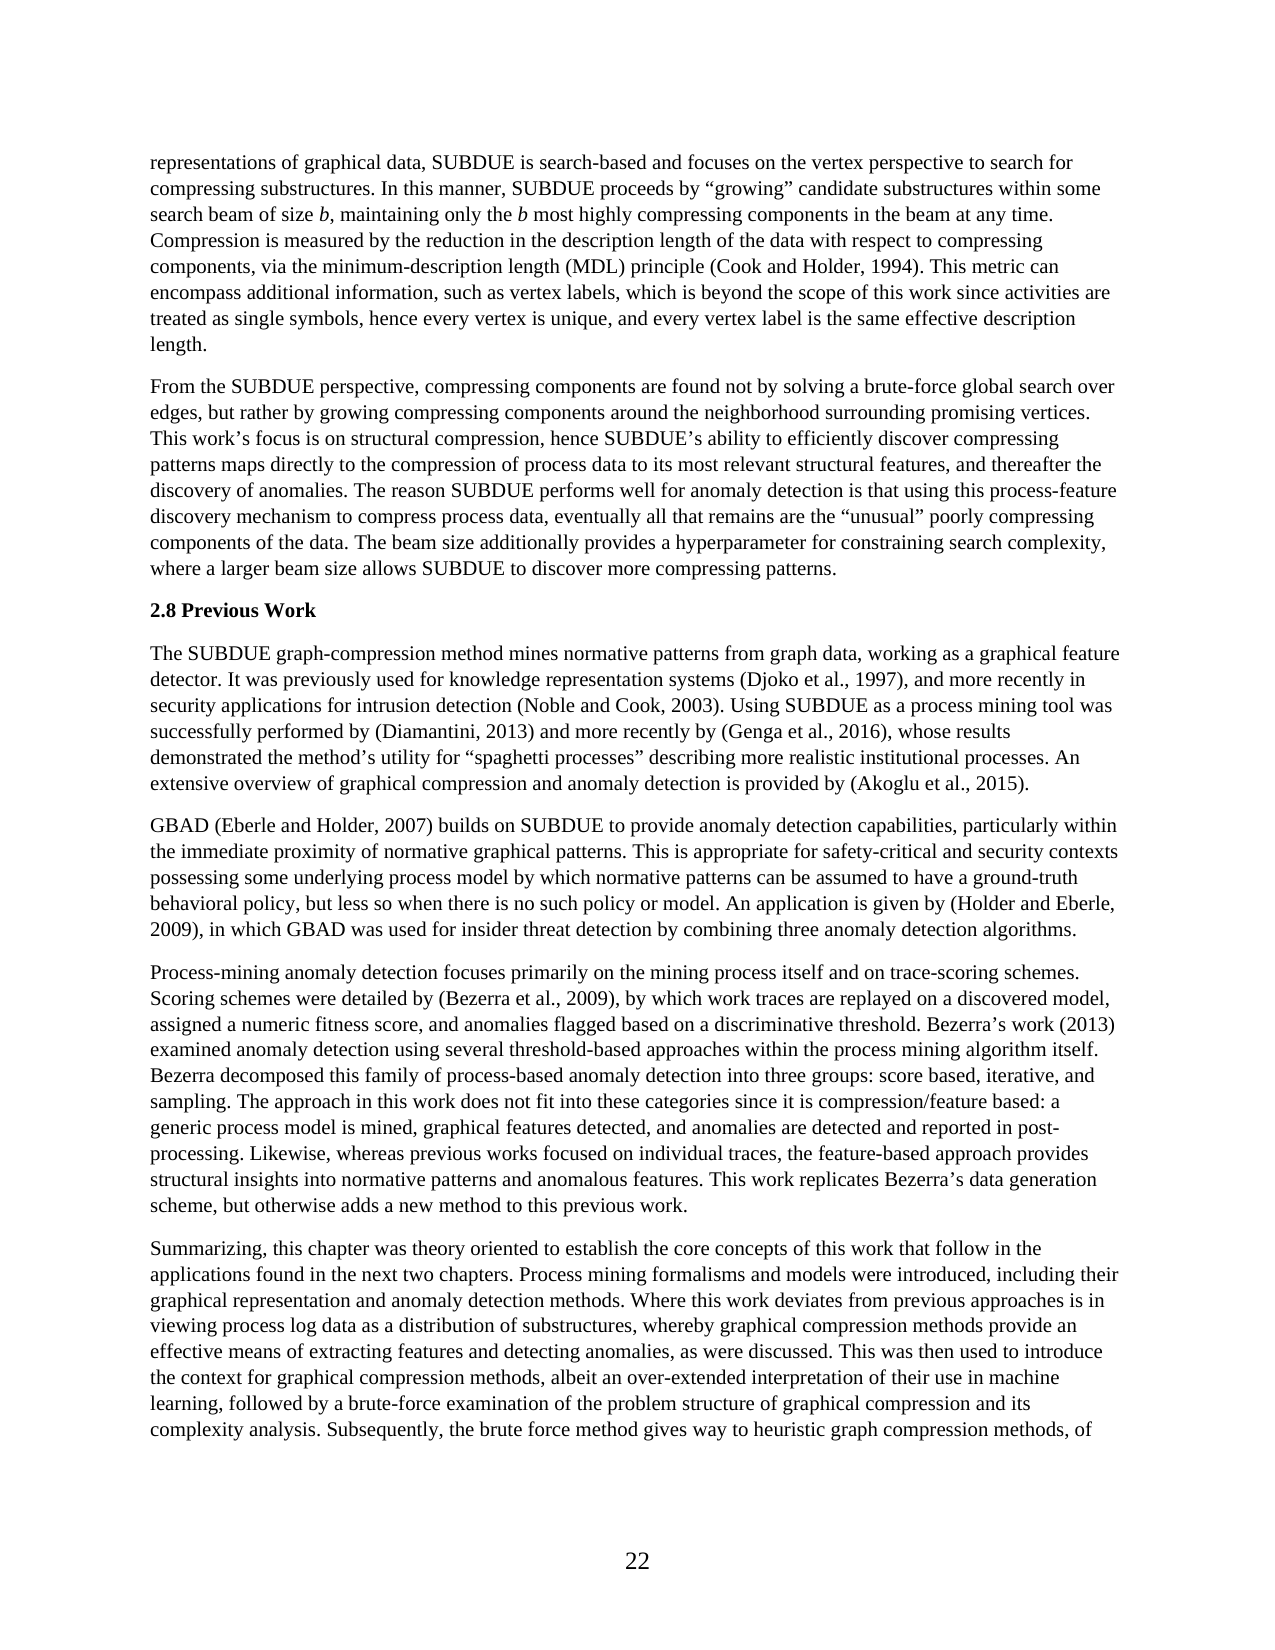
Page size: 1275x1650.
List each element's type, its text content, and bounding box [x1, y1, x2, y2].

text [150, 1236, 1125, 1441]
text 2.8 Previous Work [150, 598, 1125, 622]
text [150, 150, 1125, 356]
text From the SUBDUE perspective, compressing components are found not by solving a brute-force global search over edges, but rather by growing compressing components around the neighborhood surrounding promising vertices. This work’s focus is on structural compression, hence SUBDUE’s ability to efficiently discover compressing patterns maps directly to the compression of process data to its most relevant structural features, and thereafter the discovery of anomalies. The reason SUBDUE performs well for anomaly detection is that using this process-feature discovery mechanism to compress process data, eventually all that remains are the “unusual” poorly compressing components of the data. The beam size additionally provides a hyperparameter for constraining search complexity, where a larger beam size allows SUBDUE to discover more compressing patterns. [150, 374, 1125, 580]
text The SUBDUE graph-compression method mines normative patterns from graph data, working as a graphical feature detector. It was previously used for knowledge representation systems (Djoko et al., 1997), and more recently in security applications for intrusion detection (Noble and Cook, 2003). Using SUBDUE as a process mining tool was successfully performed by (Diamantini, 2013) and more recently by (Genga et al., 2016), whose results demonstrated the method’s utility for “spaghetti processes” describing more realistic institutional processes. An extensive overview of graphical compression and anomaly detection is provided by (Akoglu et al., 2015). [150, 641, 1125, 795]
text GBAD (Eberle and Holder, 2007) builds on SUBDUE to provide anomaly detection capabilities, particularly within the immediate proximity of normative graphical patterns. This is appropriate for safety-critical and security contexts possessing some underlying process model by which normative patterns can be assumed to have a ground-truth behavioral policy, but less so when there is no such policy or model. An application is given by (Holder and Eberle, 2009), in which GBAD was used for insider threat detection by combining three anomaly detection algorithms. [150, 813, 1125, 941]
text Process-mining anomaly detection focuses primarily on the mining process itself and on trace-scoring schemes. Scoring schemes were detailed by (Bezerra et al., 2009), by which work traces are replayed on a discovered model, assigned a numeric fitness score, and anomalies flagged based on a discriminative threshold. Bezerra’s work (2013) examined anomaly detection using several threshold-based approaches within the process mining algorithm itself. Bezerra decomposed this family of process-based anomaly detection into three groups: score based, iterative, and sampling. The approach in this work does not fit into these categories since it is compression/feature based: a generic process model is mined, graphical features detected, and anomalies are detected and reported in post-processing. Likewise, whereas previous works focused on individual traces, the feature-based approach provides structural insights into normative patterns and anomalous features. This work replicates Bezerra’s data generation scheme, but otherwise adds a new method to this previous work. [150, 959, 1125, 1217]
